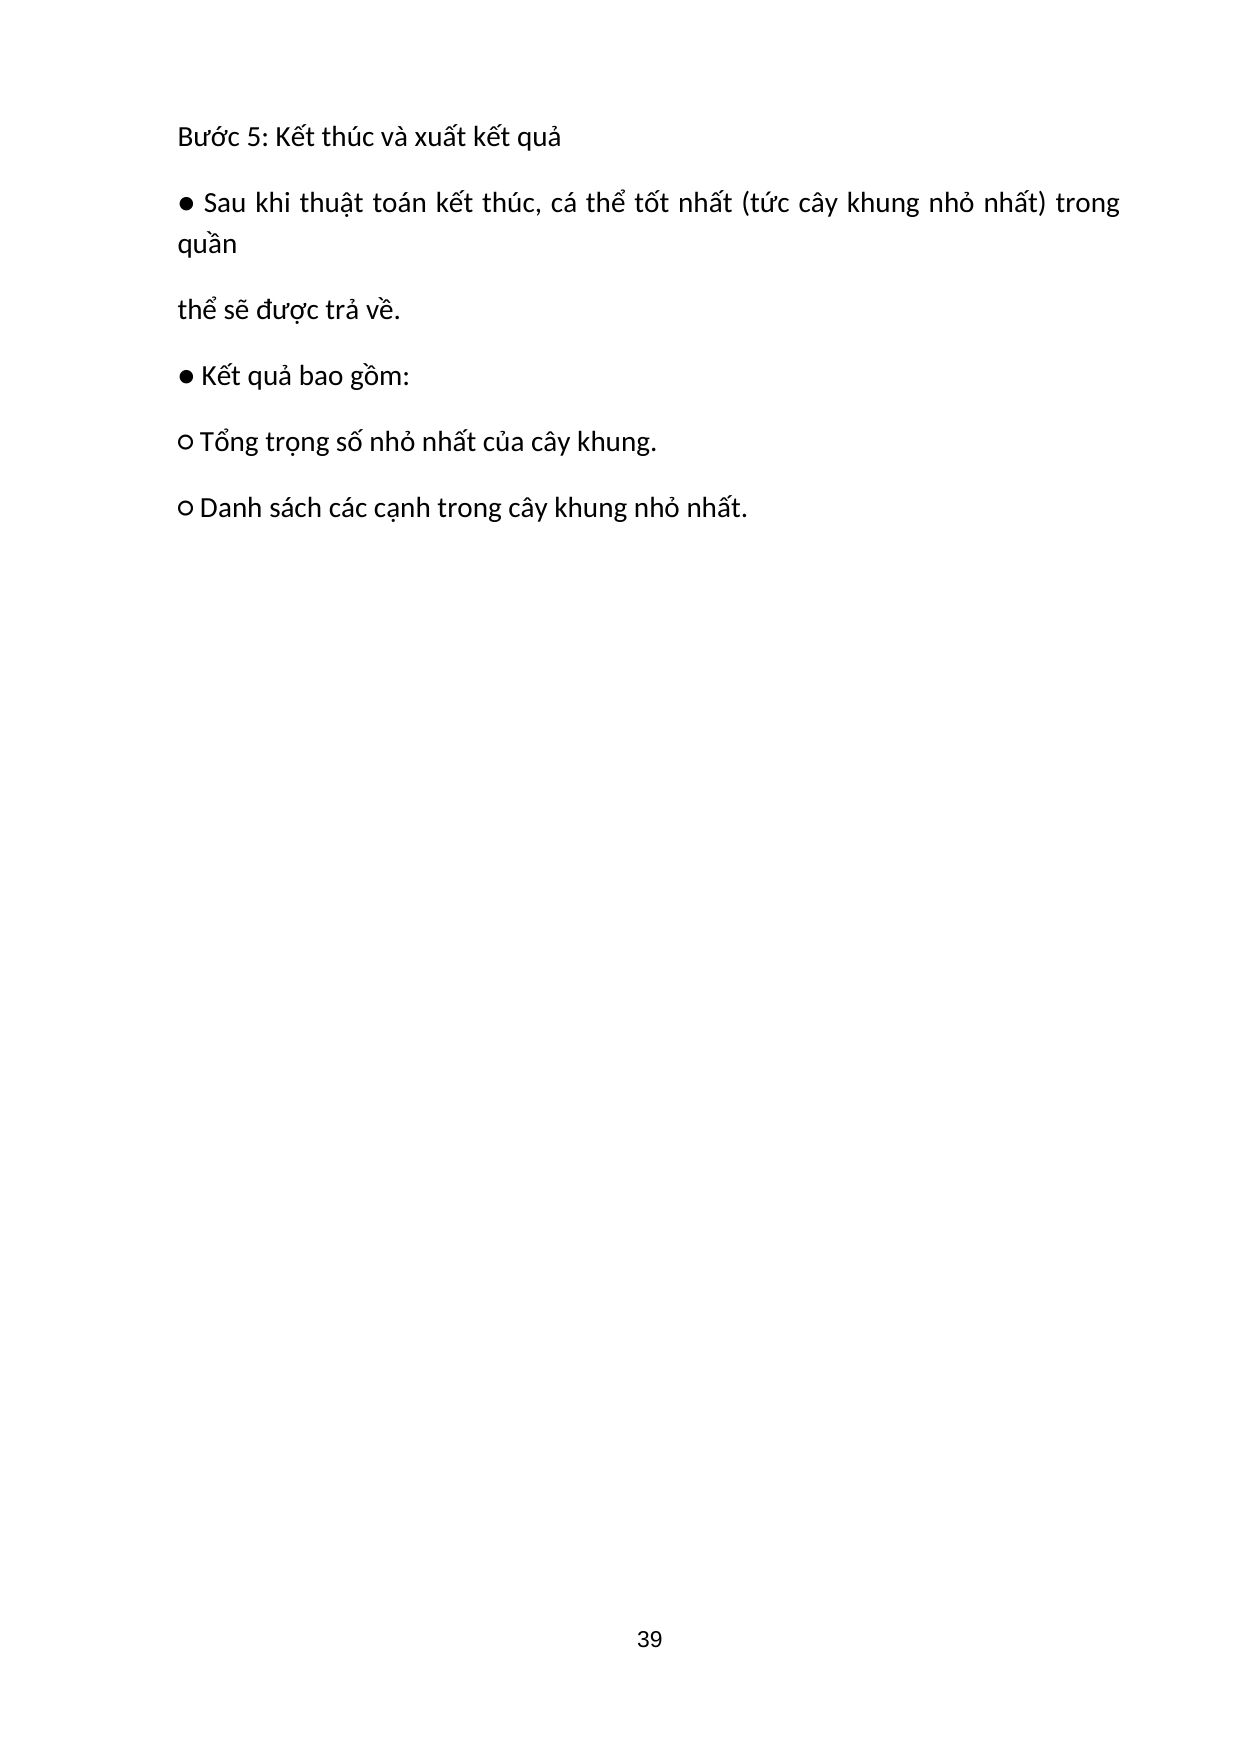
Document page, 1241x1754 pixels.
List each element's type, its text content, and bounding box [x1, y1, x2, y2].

text thể sẽ được trả về. [177, 291, 1122, 327]
text ○ Danh sách các cạnh trong cây khung nhỏ nhất. [177, 489, 1122, 524]
text ○ Tổng trọng số nhỏ nhất của cây khung. [177, 423, 1122, 458]
text ● Kết quả bao gồm: [177, 357, 1122, 392]
text Bước 5: Kết thúc và xuất kết quả [177, 118, 1122, 154]
text ● Sau khi thuật toán kết thúc, cá thể tốt nhất (tức cây khung nhỏ nhất) trong quần [177, 184, 1122, 261]
